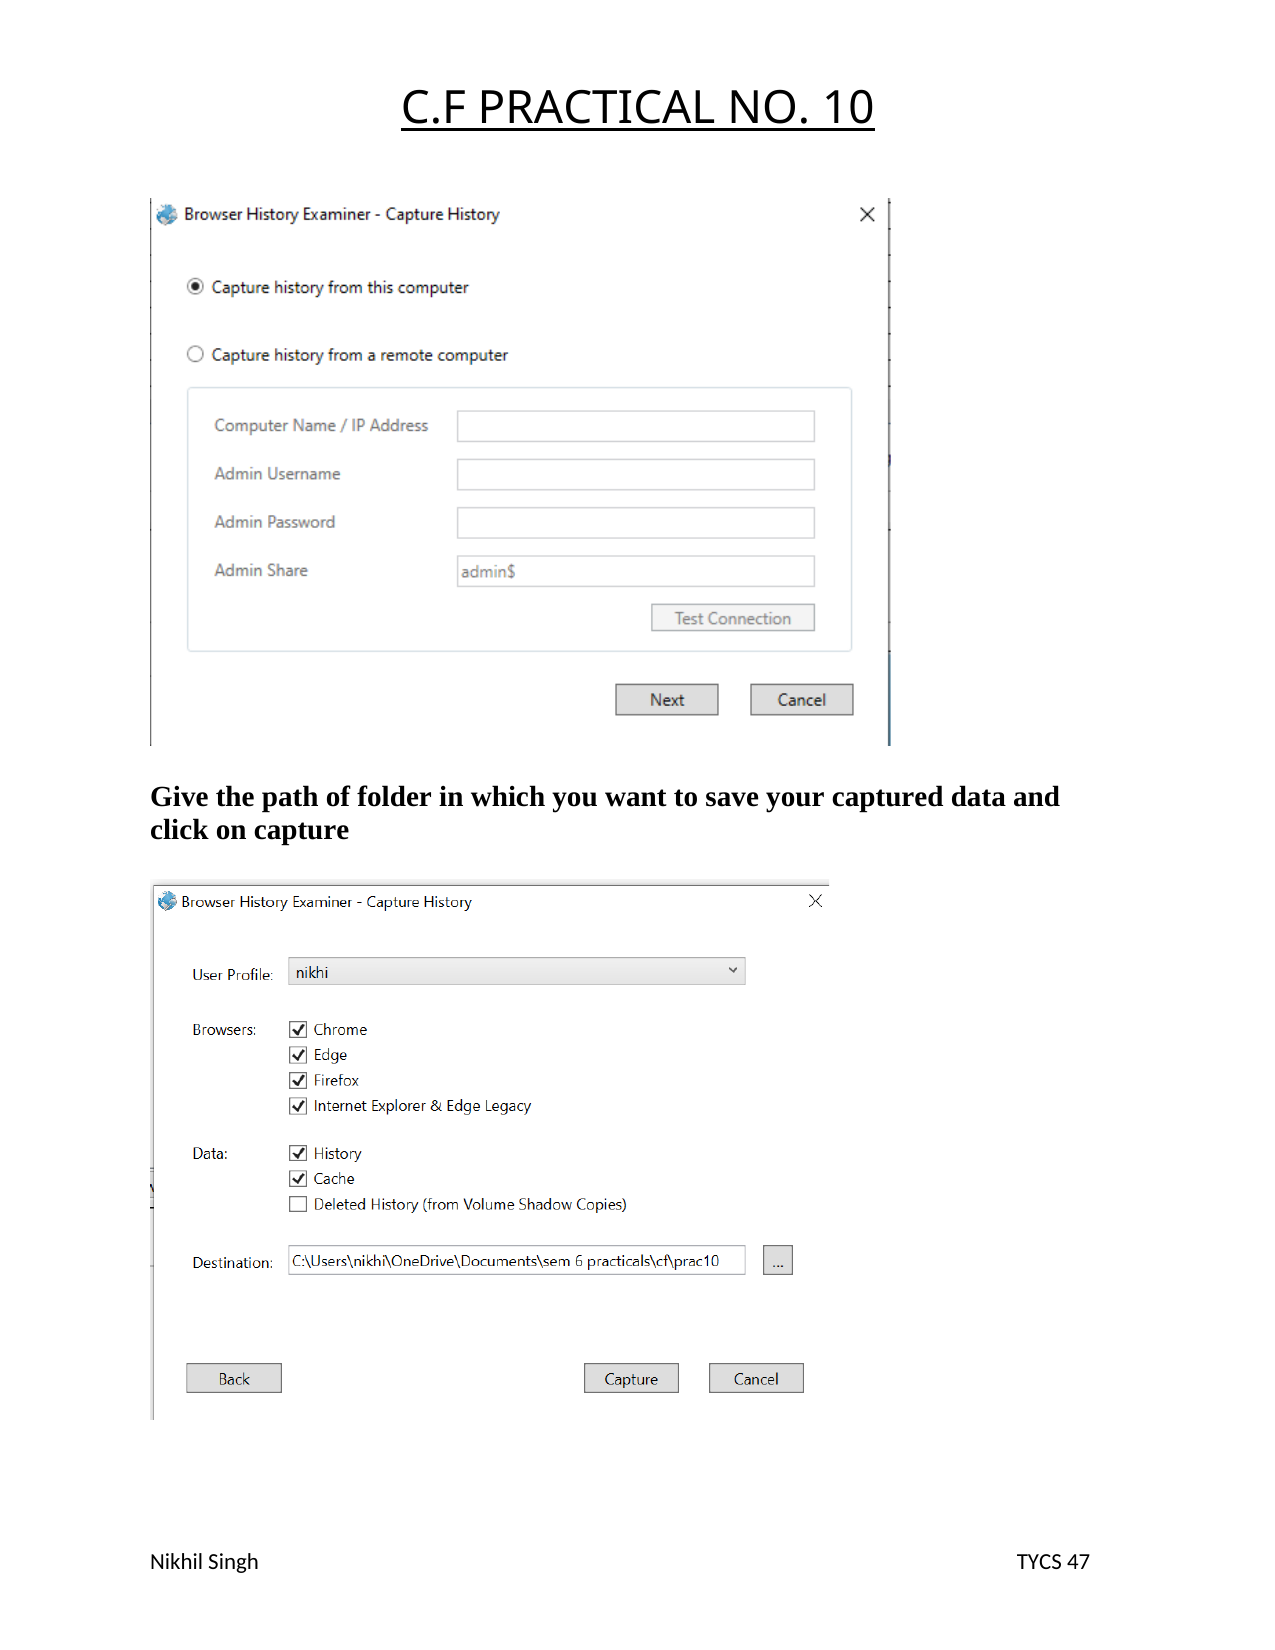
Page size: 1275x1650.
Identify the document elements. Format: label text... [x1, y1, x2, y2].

picture [150, 879, 830, 1420]
picture [150, 198, 891, 746]
text Give the path of folder in which you want to save your captured data and click on capture [150, 779, 1125, 846]
